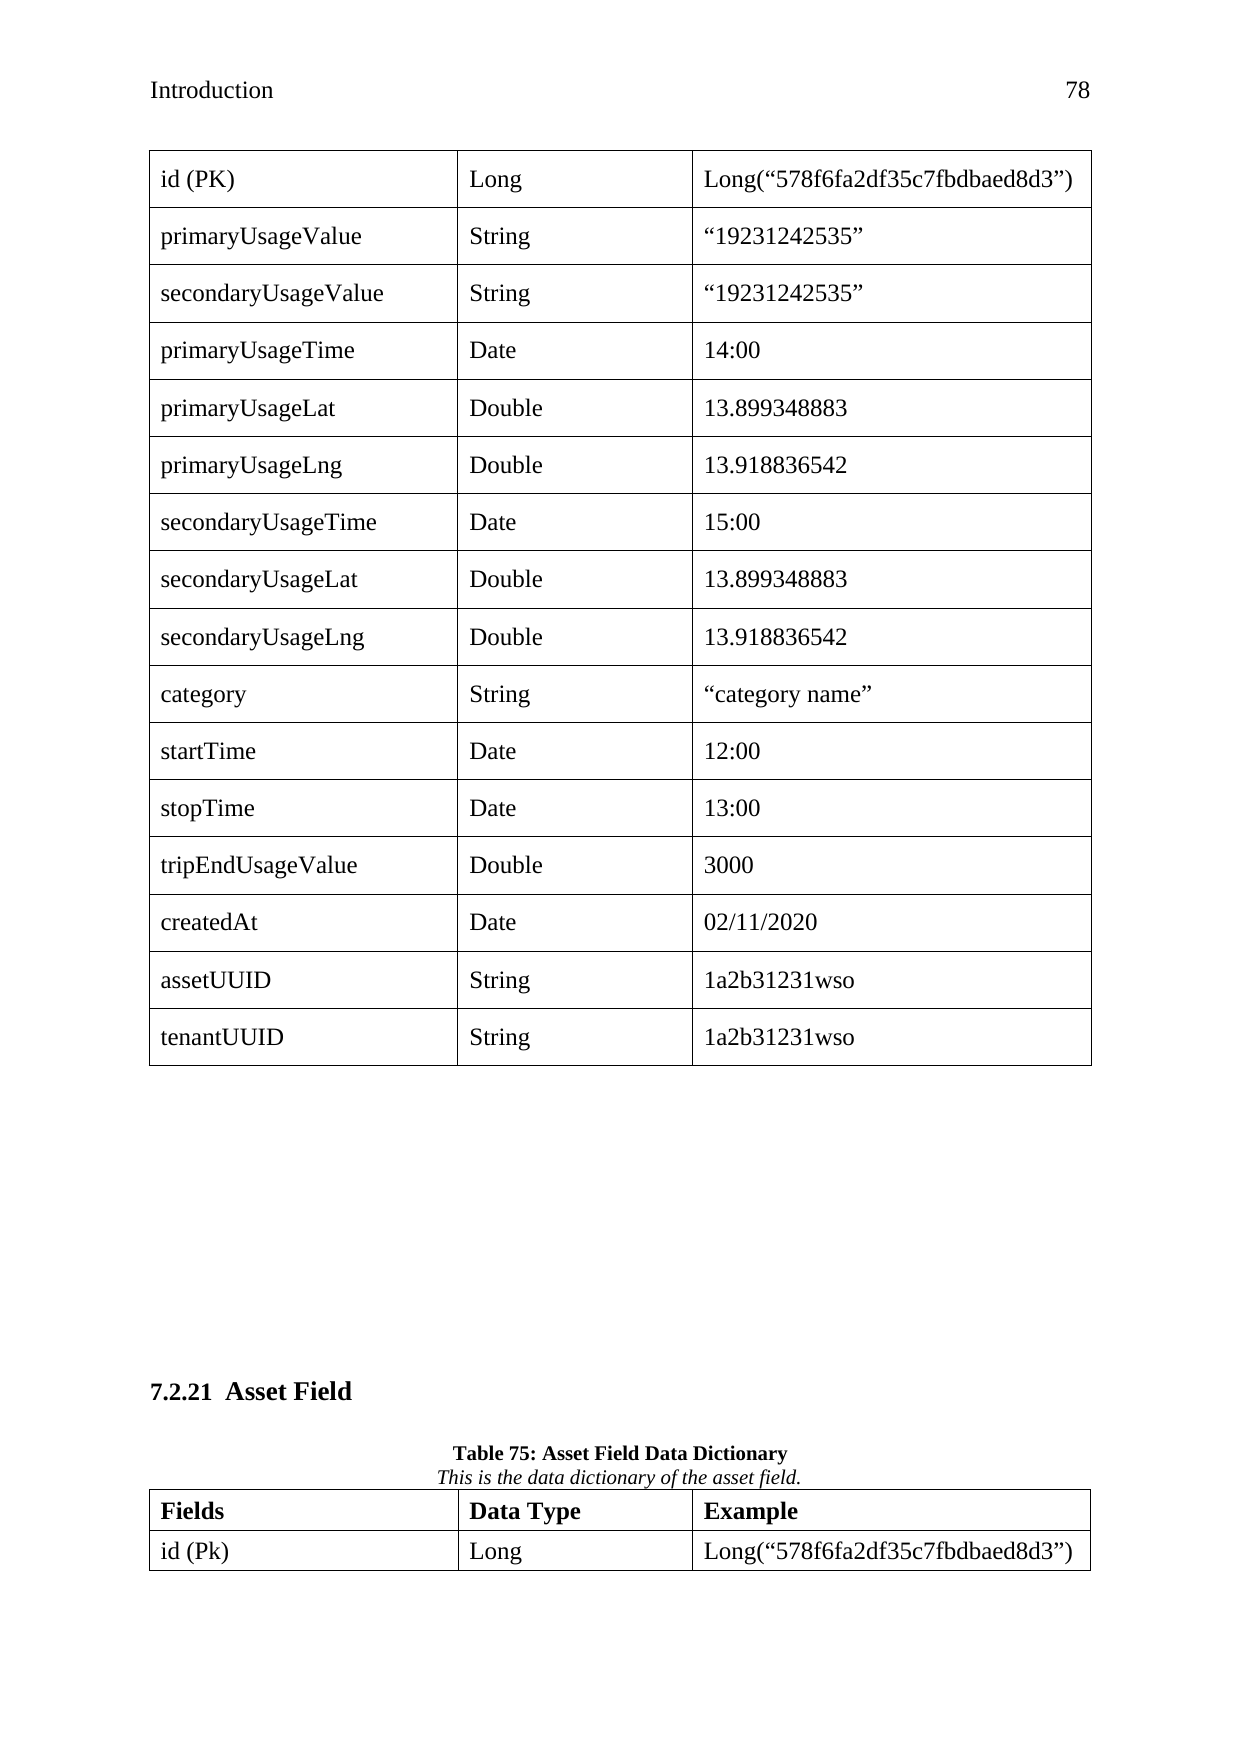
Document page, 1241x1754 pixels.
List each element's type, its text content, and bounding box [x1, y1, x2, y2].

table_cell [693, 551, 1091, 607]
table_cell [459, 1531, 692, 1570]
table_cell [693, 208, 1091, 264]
text Table 75: Asset Field Data Dictionary [150, 1441, 1090, 1465]
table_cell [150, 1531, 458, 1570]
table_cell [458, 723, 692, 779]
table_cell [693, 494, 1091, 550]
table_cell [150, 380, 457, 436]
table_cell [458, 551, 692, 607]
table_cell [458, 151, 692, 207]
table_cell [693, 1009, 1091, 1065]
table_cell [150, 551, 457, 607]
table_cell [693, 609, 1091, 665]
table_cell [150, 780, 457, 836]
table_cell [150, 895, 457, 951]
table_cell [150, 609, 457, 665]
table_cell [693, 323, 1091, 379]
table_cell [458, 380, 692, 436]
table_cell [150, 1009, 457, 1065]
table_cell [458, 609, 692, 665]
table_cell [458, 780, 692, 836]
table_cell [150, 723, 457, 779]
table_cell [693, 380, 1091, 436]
text This is the data dictionary of the asset field. [150, 1465, 1090, 1489]
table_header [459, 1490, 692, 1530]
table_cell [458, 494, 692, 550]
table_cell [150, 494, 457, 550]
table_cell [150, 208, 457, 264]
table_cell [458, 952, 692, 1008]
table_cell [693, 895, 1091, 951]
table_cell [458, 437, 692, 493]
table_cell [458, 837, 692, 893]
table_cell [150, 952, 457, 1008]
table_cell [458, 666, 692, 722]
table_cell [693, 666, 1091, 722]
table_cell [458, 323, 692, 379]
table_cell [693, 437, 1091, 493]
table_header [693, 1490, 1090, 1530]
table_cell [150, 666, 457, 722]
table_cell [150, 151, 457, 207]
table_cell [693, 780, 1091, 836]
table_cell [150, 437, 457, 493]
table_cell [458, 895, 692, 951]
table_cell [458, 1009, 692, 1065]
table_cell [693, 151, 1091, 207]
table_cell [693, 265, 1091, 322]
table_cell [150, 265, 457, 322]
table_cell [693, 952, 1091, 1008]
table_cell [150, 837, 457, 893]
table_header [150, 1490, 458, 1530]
subtitle Asset Field [150, 1375, 1090, 1406]
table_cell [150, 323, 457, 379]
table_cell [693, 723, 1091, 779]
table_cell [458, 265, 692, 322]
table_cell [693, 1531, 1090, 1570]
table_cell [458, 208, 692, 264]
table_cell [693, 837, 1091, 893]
